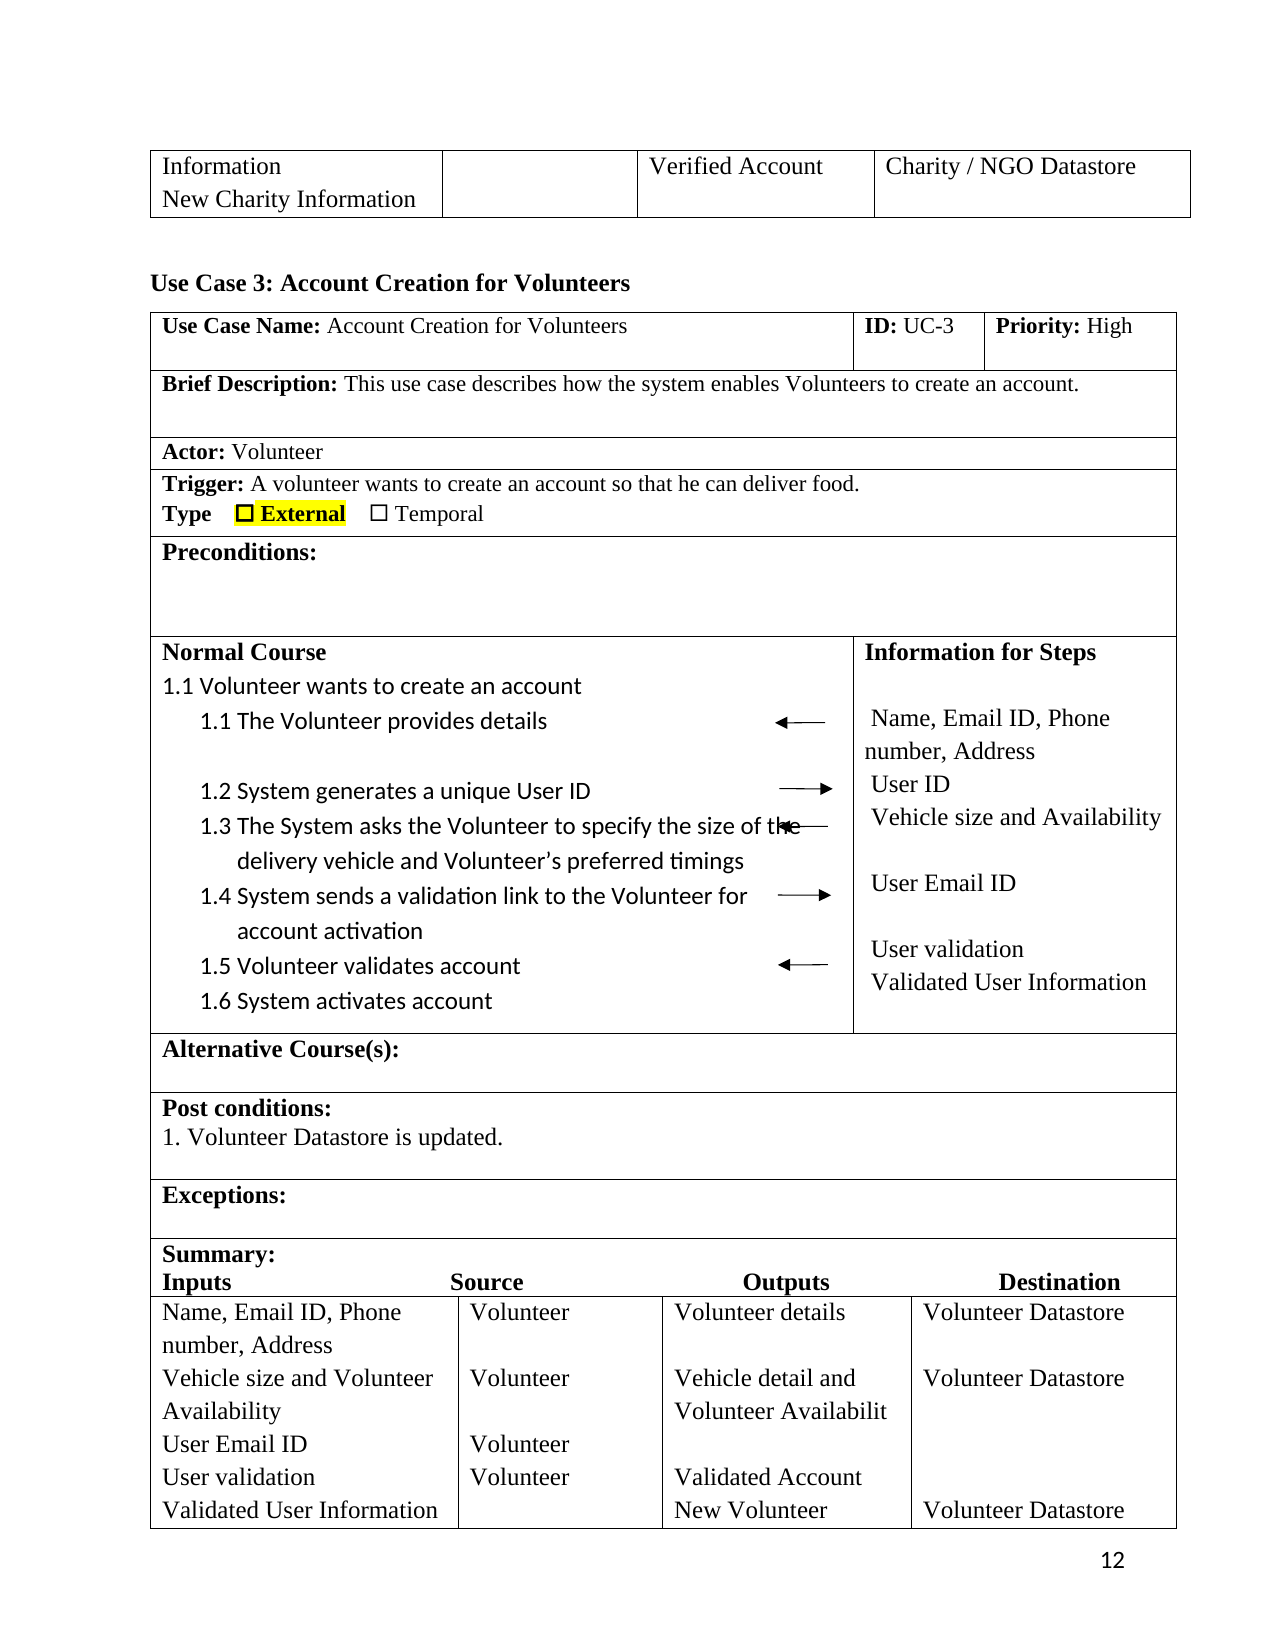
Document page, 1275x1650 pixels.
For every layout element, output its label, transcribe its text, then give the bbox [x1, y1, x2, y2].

table_cell Post conditions: 1. Volunteer Datastore is updated. [151, 1093, 1176, 1179]
table_cell Preconditions: [151, 537, 1176, 636]
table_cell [443, 151, 637, 217]
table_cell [875, 151, 1190, 217]
table_cell Brief Description: This use case describes how the system enables Volunteers to create an account. [151, 371, 1176, 437]
table_cell Alternative Course(s): [151, 1034, 1176, 1092]
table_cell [912, 1297, 1176, 1528]
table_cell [151, 1297, 458, 1528]
table_header Priority: High [985, 313, 1176, 369]
table_header Use Case Name: Account Creation for Volunteers [151, 313, 853, 369]
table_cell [151, 151, 442, 217]
table_cell Exceptions: [151, 1180, 1176, 1238]
text Use Case 3: Account Creation for Volunteers [150, 268, 1125, 297]
table_cell Normal Course Volunteer wants to create an account The Volunteer provides details System generates a unique User ID The System asks the Volunteer to specify the size of the delivery vehicle and Volunteer’s preferred timings System sends a validation link to the Volunteer for account activation Volunteer validates account System activates account [151, 637, 853, 1033]
table_cell Summary: Inputs Source Outputs Destination [151, 1239, 1176, 1296]
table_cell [663, 1297, 911, 1528]
table_cell Information for Steps Name, Email ID, Phone number, Address User ID Vehicle size and Availability User Email ID User validation Validated User Information [854, 637, 1176, 1033]
table_cell Trigger: A volunteer wants to create an account so that he can deliver food. Type External Temporal [151, 470, 1176, 536]
table_header ID: UC-3 [854, 313, 984, 369]
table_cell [459, 1297, 662, 1528]
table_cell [638, 151, 874, 217]
table_cell Actor: Volunteer [151, 438, 1176, 469]
